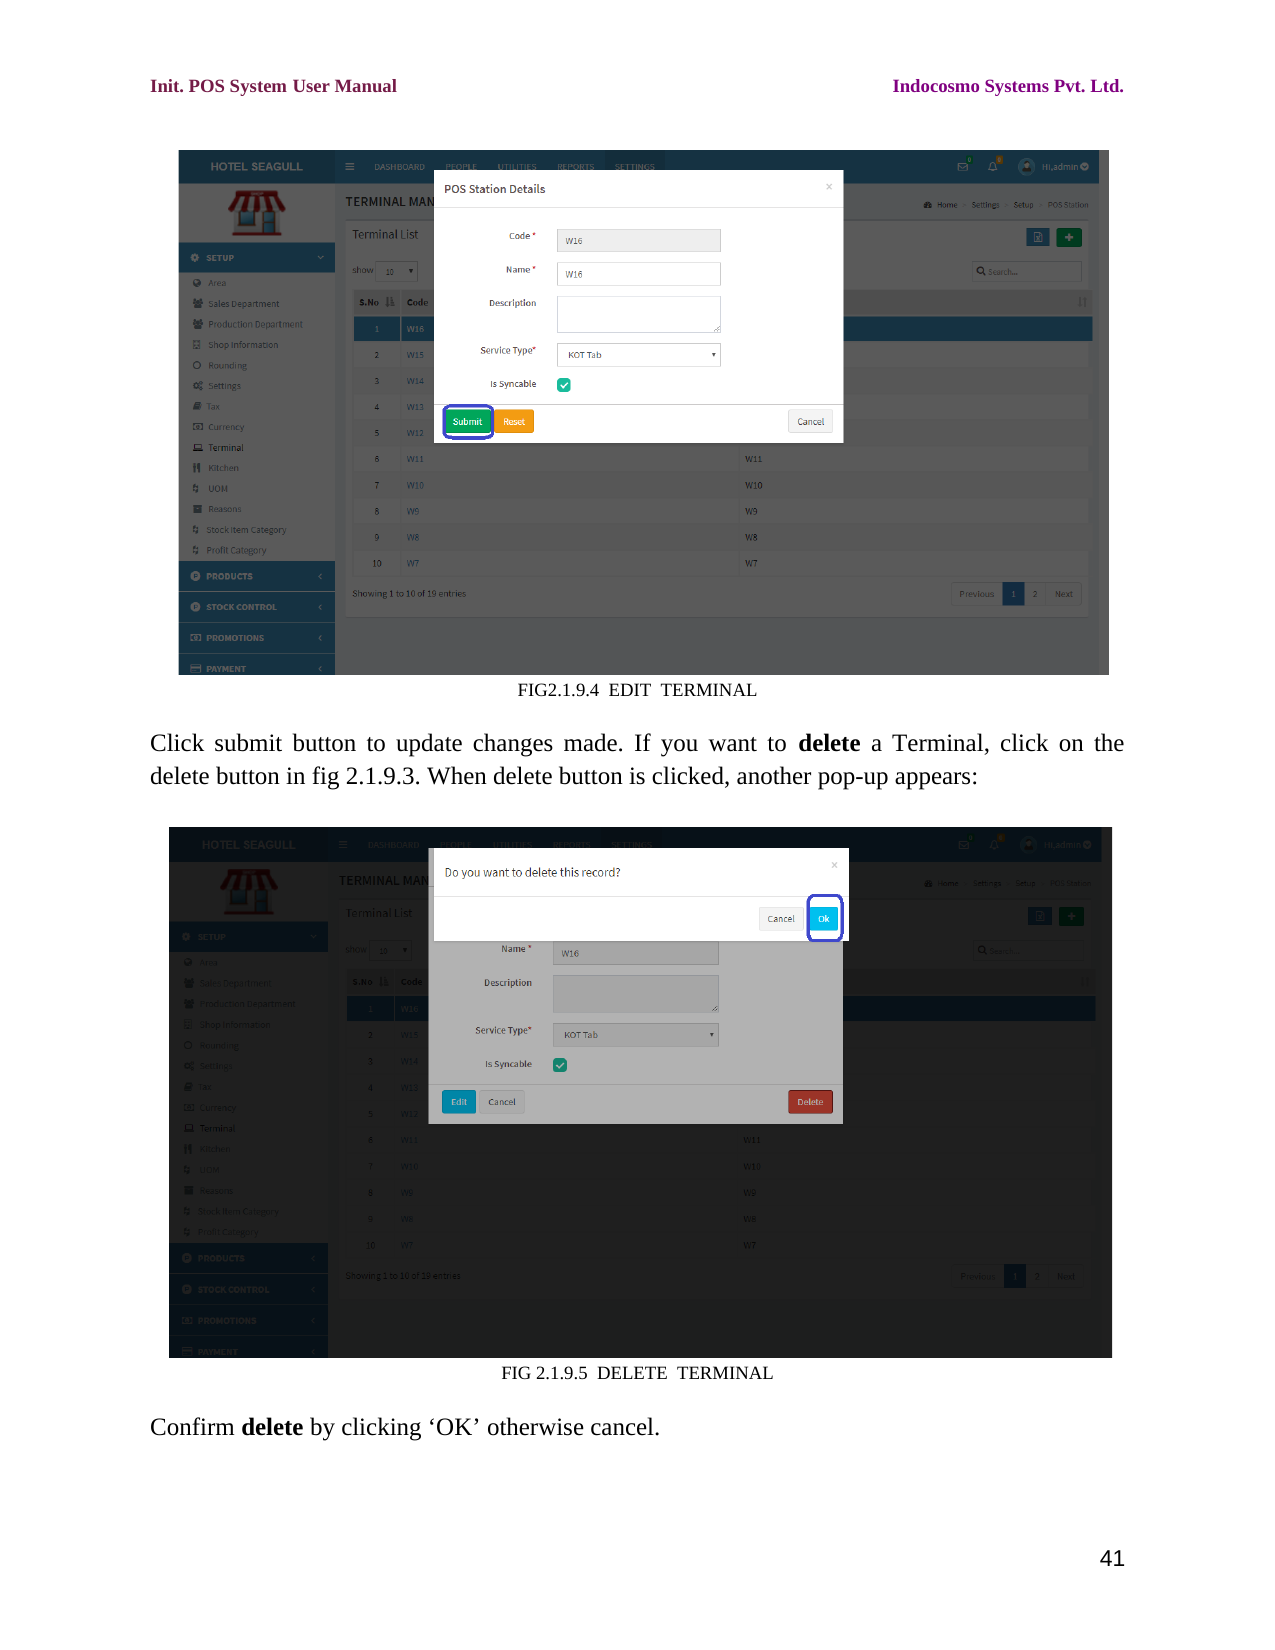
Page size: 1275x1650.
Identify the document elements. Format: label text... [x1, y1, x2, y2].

picture [169, 827, 1113, 1358]
picture [178, 150, 1109, 675]
text Click submit button to update changes made. If you want to delete a Terminal, click on the delete button in fig 2.1.9.3. When delete button is clicked, another pop-up appears: [150, 728, 1125, 790]
text FIG2.1.9.4 EDIT TERMINAL [150, 678, 1125, 700]
text FIG 2.1.9.5 DELETE TERMINAL [150, 1362, 1125, 1383]
text Confirm delete by clicking ‘OK’ otherwise cancel. [150, 1412, 1125, 1440]
